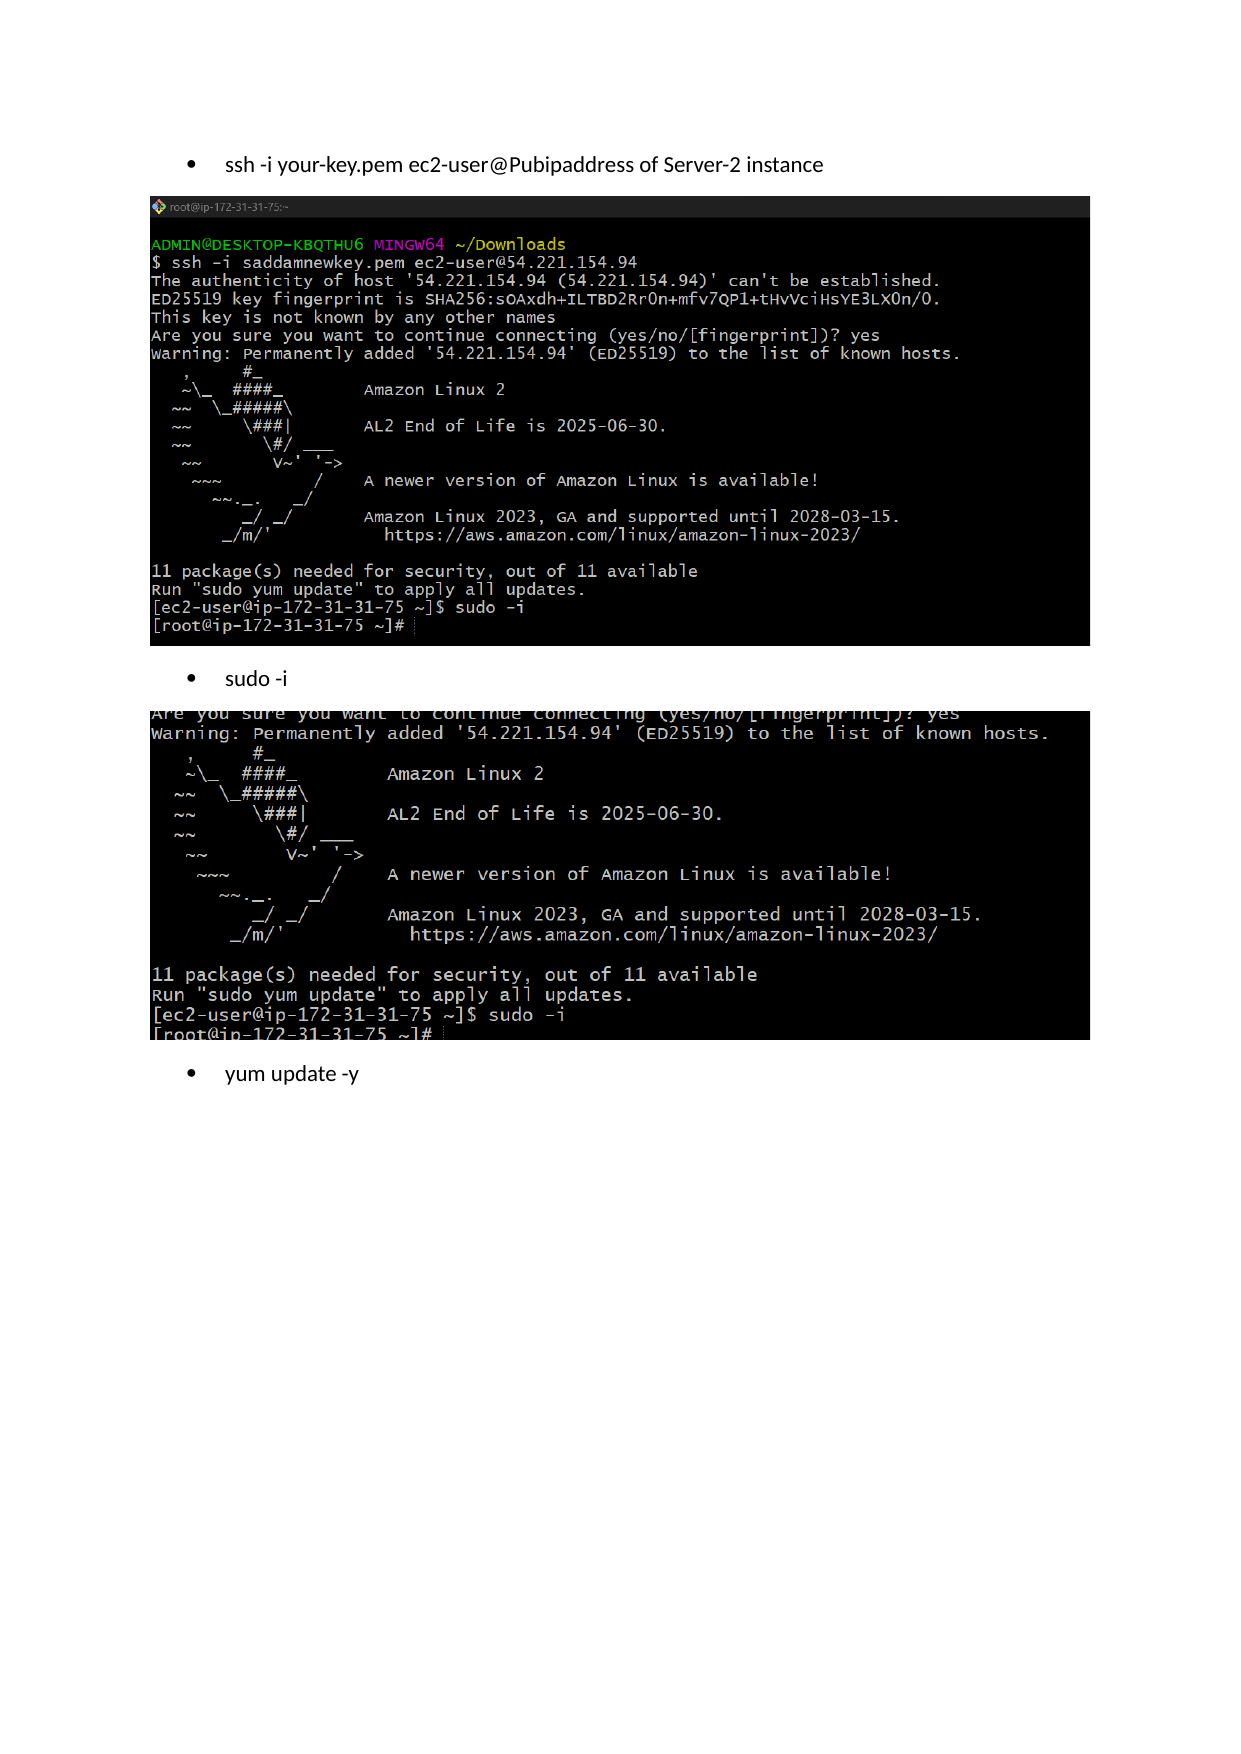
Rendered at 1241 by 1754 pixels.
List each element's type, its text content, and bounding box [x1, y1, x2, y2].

list ssh -i your-key.pem ec2-user@Pubipaddress of Server-2 instance [187, 150, 1090, 178]
list sudo -i [187, 664, 1090, 692]
picture [150, 711, 1091, 1040]
list yum update -y [187, 1059, 1090, 1087]
picture [150, 196, 1091, 646]
